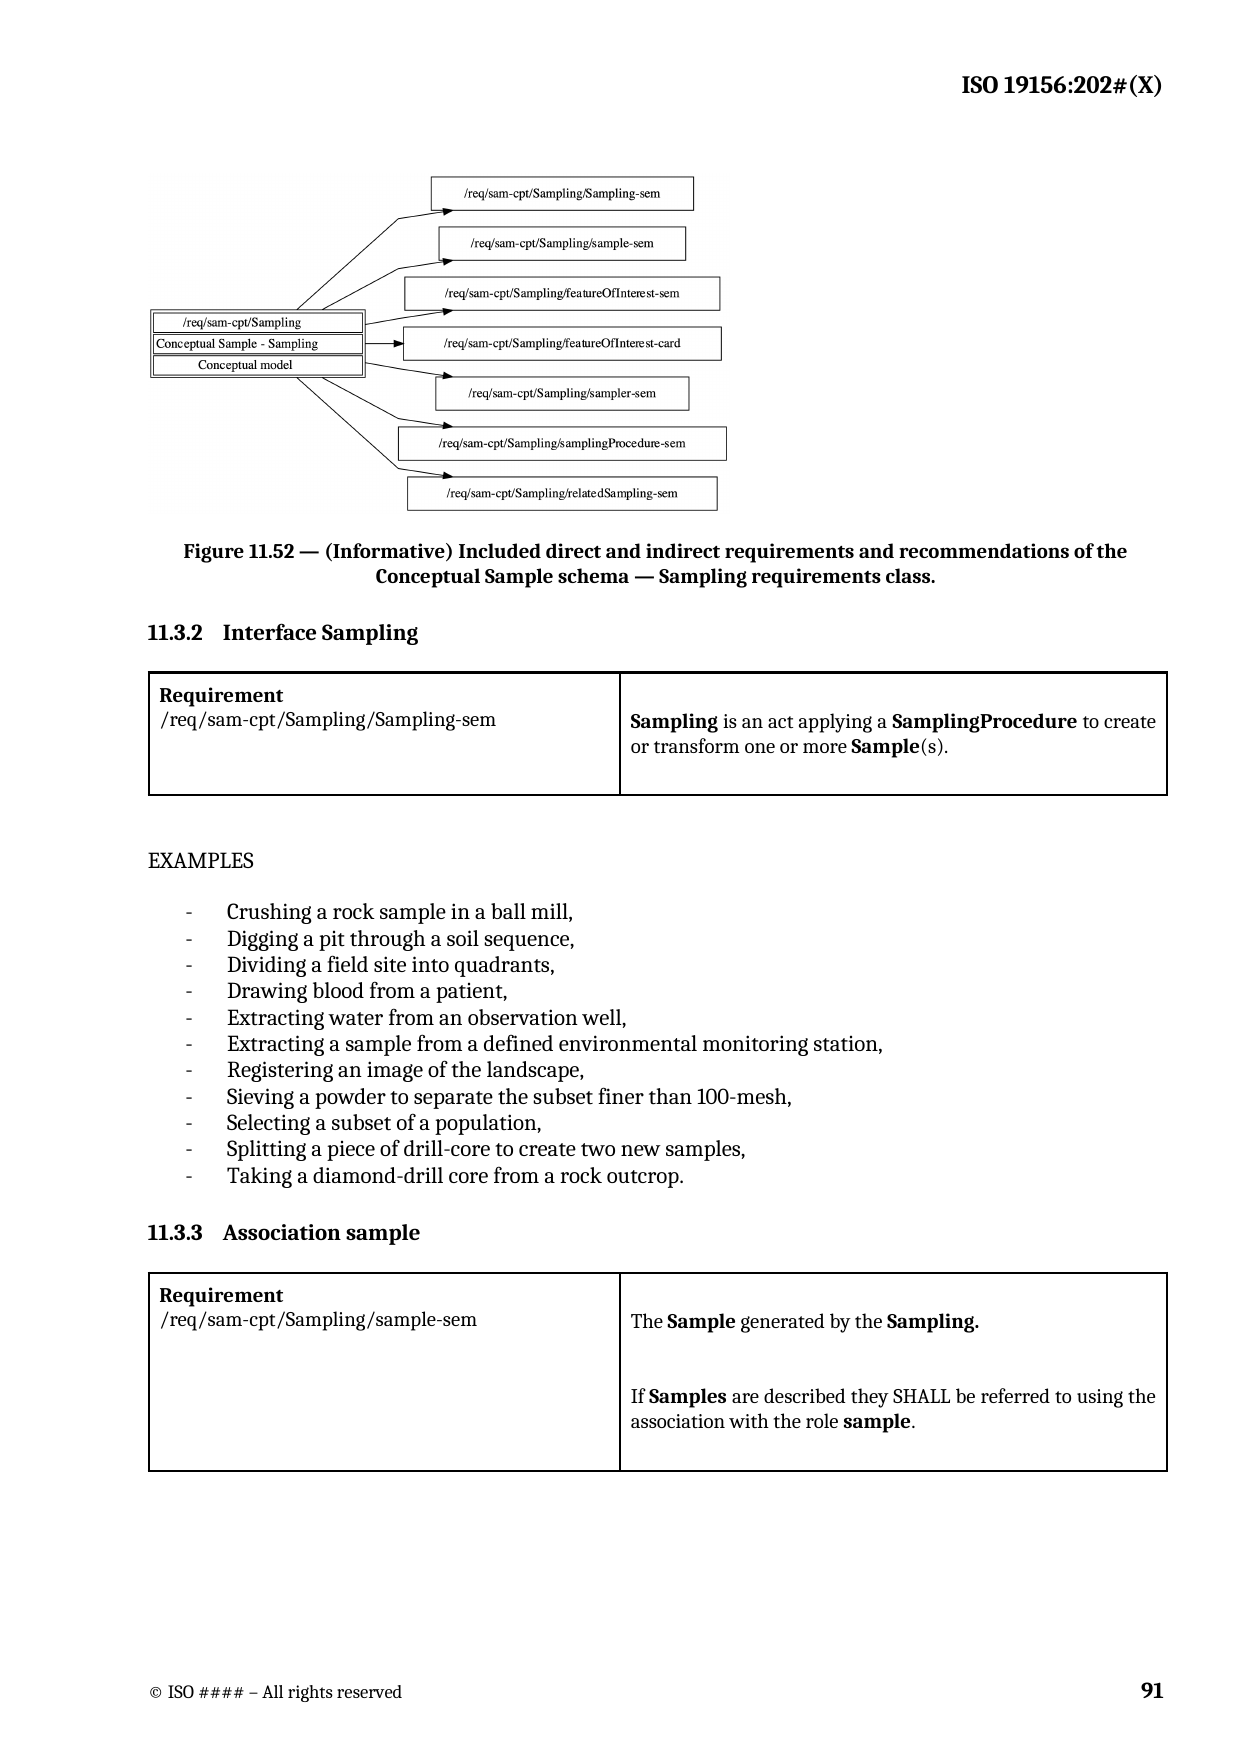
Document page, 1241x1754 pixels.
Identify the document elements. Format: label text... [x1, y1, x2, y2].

list Splitting a piece of drill-core to create two new samples, [185, 1136, 1163, 1163]
list Digging a pit through a soil sequence, [185, 925, 1163, 952]
table_header Sampling is an act applying a SamplingProcedure to create or transform one or more Sample(s). [621, 674, 1166, 794]
list Extracting water from an observation well, [185, 1004, 1163, 1031]
table_header Requirement /req/sam-cpt/Sampling/Sampling-sem [150, 674, 619, 794]
list Sieving a powder to separate the subset finer than 100-mesh, [185, 1083, 1163, 1110]
list Extracting a sample from a defined environmental monitoring station, [185, 1031, 1163, 1057]
list Taking a diamond-drill core from a rock outcrop. [185, 1163, 1163, 1189]
list Selecting a subset of a population, [185, 1110, 1163, 1136]
list Registering an image of the landscape, [185, 1057, 1163, 1083]
picture [147, 173, 730, 514]
table_header The Sample generated by the Sampling. If Samples are described they SHALL be referred to using the association with the role sample. [621, 1274, 1166, 1469]
list Dividing a field site into quadrants, [185, 952, 1163, 978]
list Crushing a rock sample in a ball mill, [185, 899, 1163, 925]
subtitle Interface Sampling [148, 620, 1163, 646]
table_header Requirement /req/sam-cpt/Sampling/sample-sem [150, 1274, 619, 1469]
subtitle Association sample [148, 1220, 1163, 1247]
text EXAMPLES [148, 848, 1163, 874]
list Drawing blood from a patient, [185, 978, 1163, 1004]
